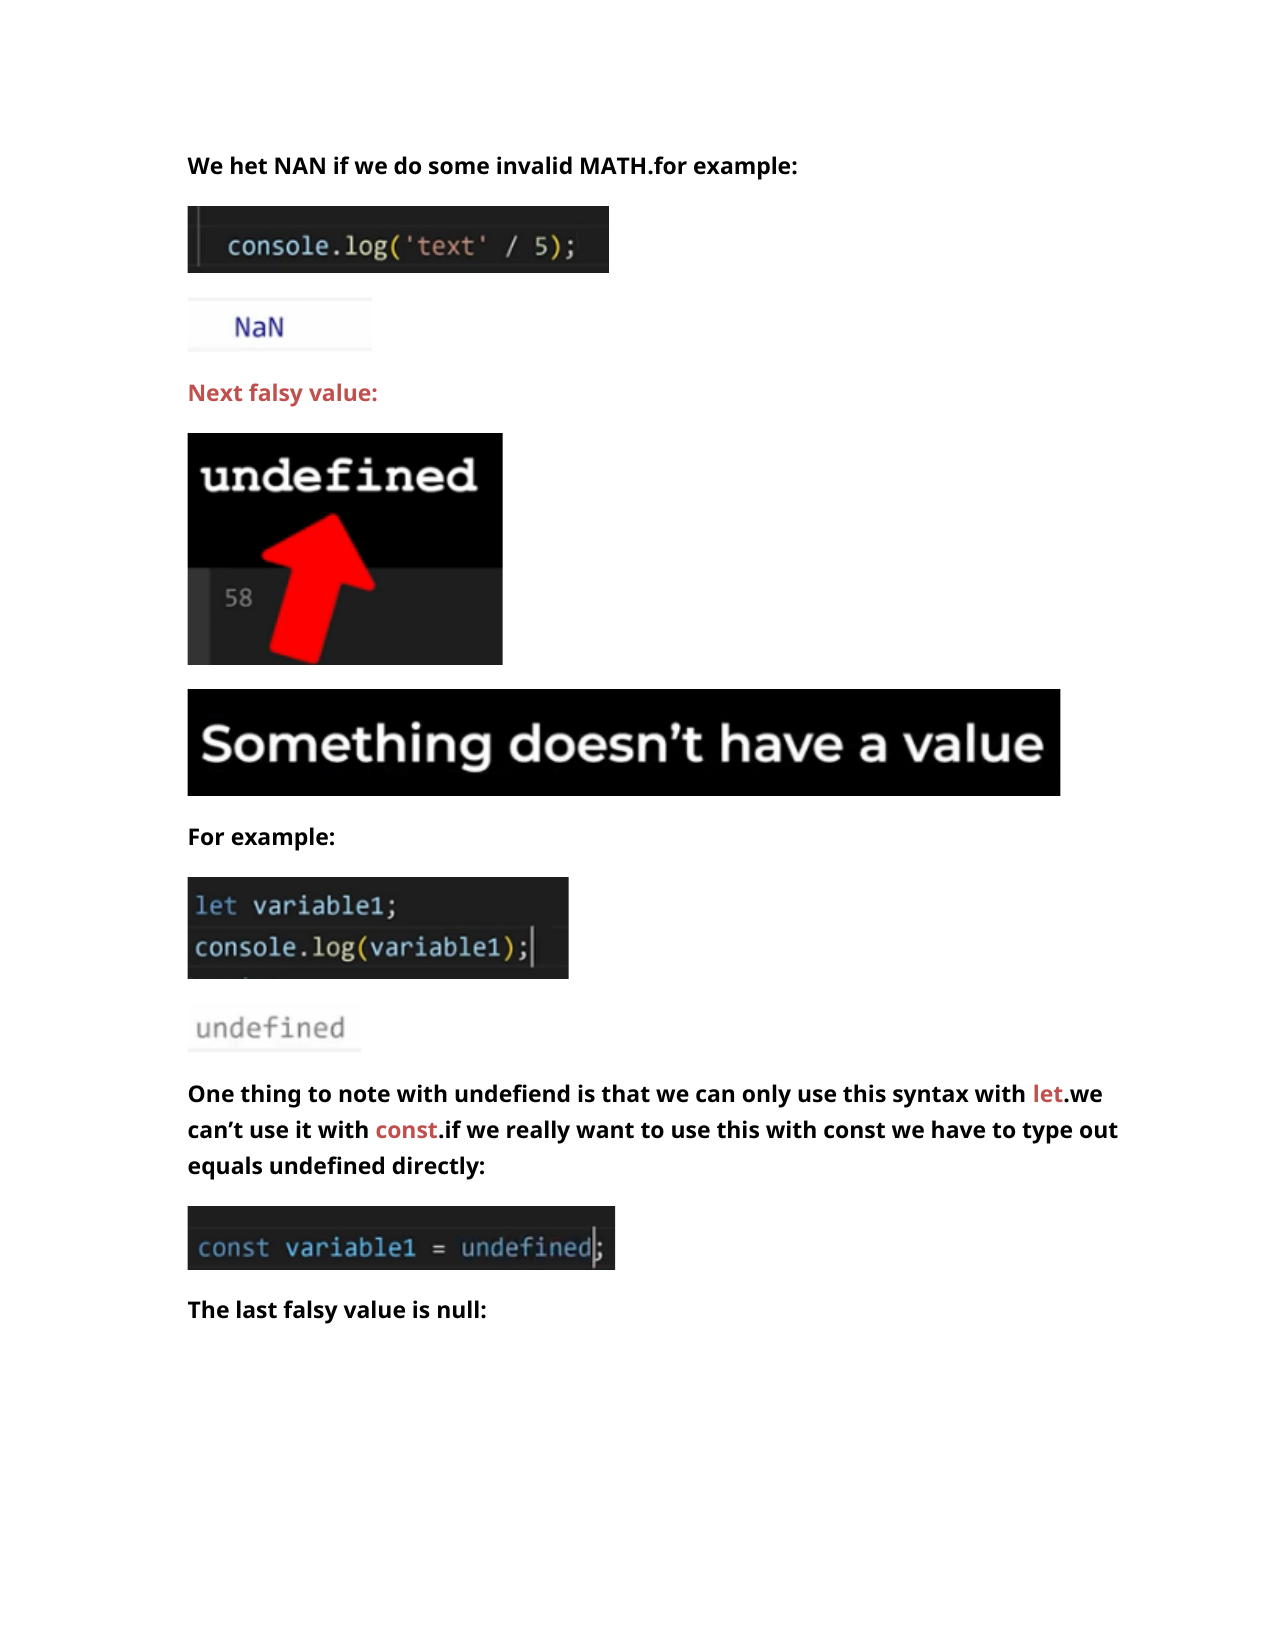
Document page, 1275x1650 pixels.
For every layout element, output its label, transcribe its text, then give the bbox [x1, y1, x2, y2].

picture [187, 206, 609, 273]
picture [187, 433, 503, 665]
picture [187, 1206, 615, 1270]
picture [187, 689, 1061, 796]
picture [187, 877, 569, 979]
picture [187, 297, 372, 352]
text The last falsy value is null: [187, 1294, 1125, 1326]
text Next falsy value: [187, 377, 1125, 408]
picture [187, 1003, 362, 1053]
text One thing to note with undefiend is that we can only use this syntax with let.we can’t use it with const.if we really want to use this with const we have to type out equals undefined directly: [187, 1078, 1125, 1181]
text We het NAN if we do some invalid MATH.for example: [187, 150, 1125, 181]
text For example: [187, 821, 1125, 852]
